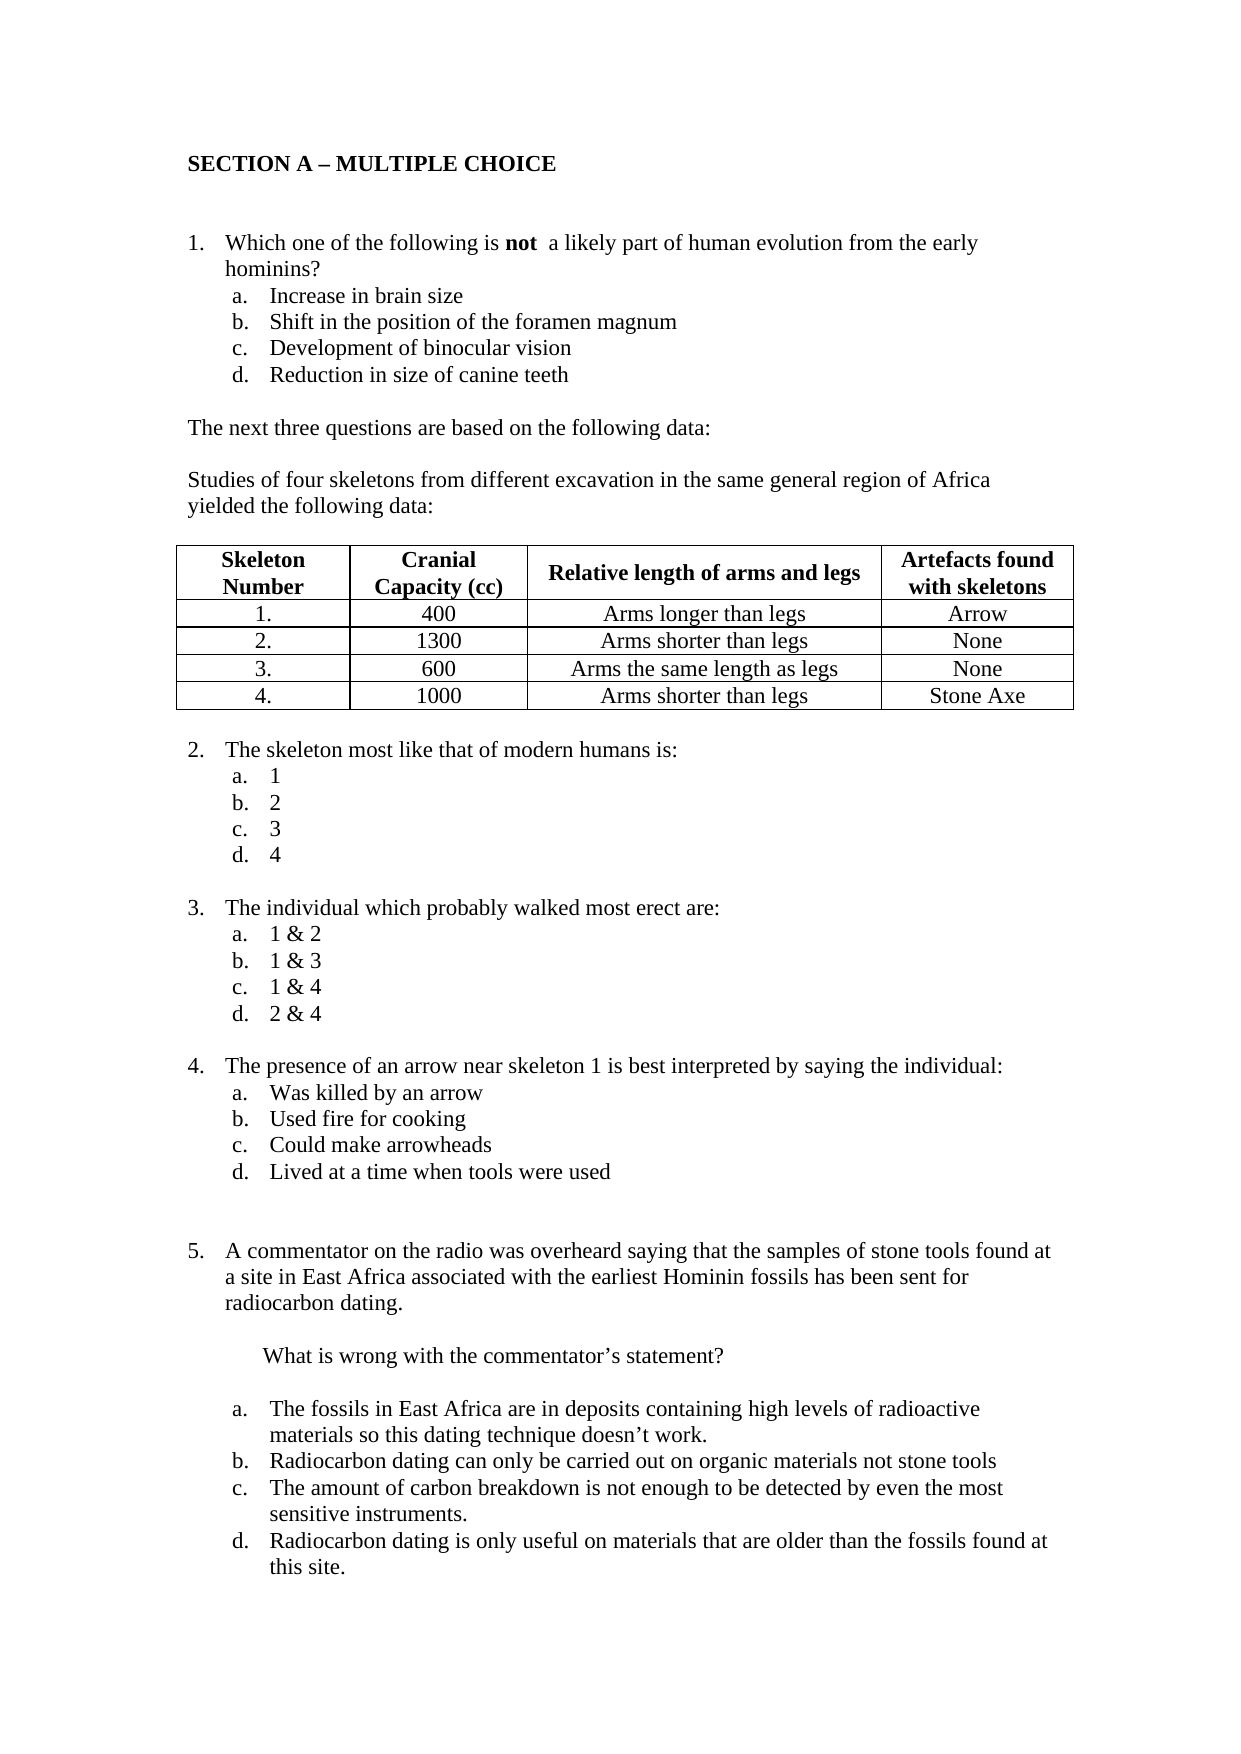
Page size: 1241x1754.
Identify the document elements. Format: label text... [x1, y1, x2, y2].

table_cell 1000 [351, 682, 527, 709]
list Lived at a time when tools were used [232, 1158, 1053, 1184]
text The next three questions are based on the following data: [187, 413, 1053, 440]
list 2 [232, 789, 1053, 815]
list Was killed by an arrow [232, 1079, 1053, 1105]
list 1 [232, 762, 1053, 789]
list The individual which probably walked most erect are: [187, 894, 1053, 921]
table_cell Arms shorter than legs [528, 682, 881, 709]
table_cell Arms the same length as legs [528, 655, 881, 681]
list The fossils in East Africa are in deposits containing high levels of radioactive materials so this dating technique doesn’t work. [232, 1395, 1053, 1448]
table_cell 2. [177, 628, 349, 654]
text Studies of four skeletons from different excavation in the same general region of Africa yielded the following data: [187, 466, 1053, 519]
list The skeleton most like that of modern humans is: [187, 736, 1053, 762]
table_cell None [882, 628, 1073, 654]
list 3 [232, 815, 1053, 841]
table_cell 400 [351, 600, 527, 626]
list 1 & 2 [232, 921, 1053, 947]
table_cell Stone Axe [882, 682, 1073, 709]
table_header Relative length of arms and legs [528, 546, 881, 599]
table_cell 4. [177, 682, 349, 709]
list Radiocarbon dating can only be carried out on organic materials not stone tools [232, 1448, 1053, 1474]
list 1 & 3 [232, 947, 1053, 973]
table_header Skeleton Number [177, 546, 349, 599]
list 2 & 4 [232, 999, 1053, 1026]
table_cell Arms shorter than legs [528, 628, 881, 654]
list Used fire for cooking [232, 1105, 1053, 1131]
list Which one of the following is not a likely part of human evolution from the early hominins? [187, 229, 1053, 282]
list What is wrong with the commentator’s statement? [262, 1342, 1053, 1368]
list Increase in brain size [232, 282, 1053, 308]
list Shift in the position of the foramen magnum [232, 308, 1053, 334]
table_cell 3. [177, 655, 349, 681]
table_cell 1. [177, 600, 349, 626]
list Development of binocular vision [232, 334, 1053, 361]
list A commentator on the radio was overheard saying that the samples of stone tools found at a site in East Africa associated with the earliest Hominin fossils has been sent for radiocarbon dating. [187, 1237, 1053, 1316]
list Reduction in size of canine teeth [232, 361, 1053, 387]
table_cell None [882, 655, 1073, 681]
table_header Artefacts found with skeletons [882, 546, 1073, 599]
table_cell 1300 [351, 628, 527, 654]
table_cell Arrow [882, 600, 1073, 626]
list The presence of an arrow near skeleton 1 is best interpreted by saying the individual: [187, 1052, 1053, 1079]
list Radiocarbon dating is only useful on materials that are older than the fossils found at this site. [232, 1527, 1053, 1579]
list 1 & 4 [232, 973, 1053, 999]
table_cell Arms longer than legs [528, 600, 881, 626]
table_cell 600 [351, 655, 527, 681]
list Could make arrowheads [232, 1131, 1053, 1158]
list The amount of carbon breakdown is not enough to be detected by even the most sensitive instruments. [232, 1474, 1053, 1527]
text SECTION A – MULTIPLE CHOICE [187, 150, 1053, 176]
list 4 [232, 841, 1053, 868]
table_header Cranial Capacity (cc) [351, 546, 527, 599]
